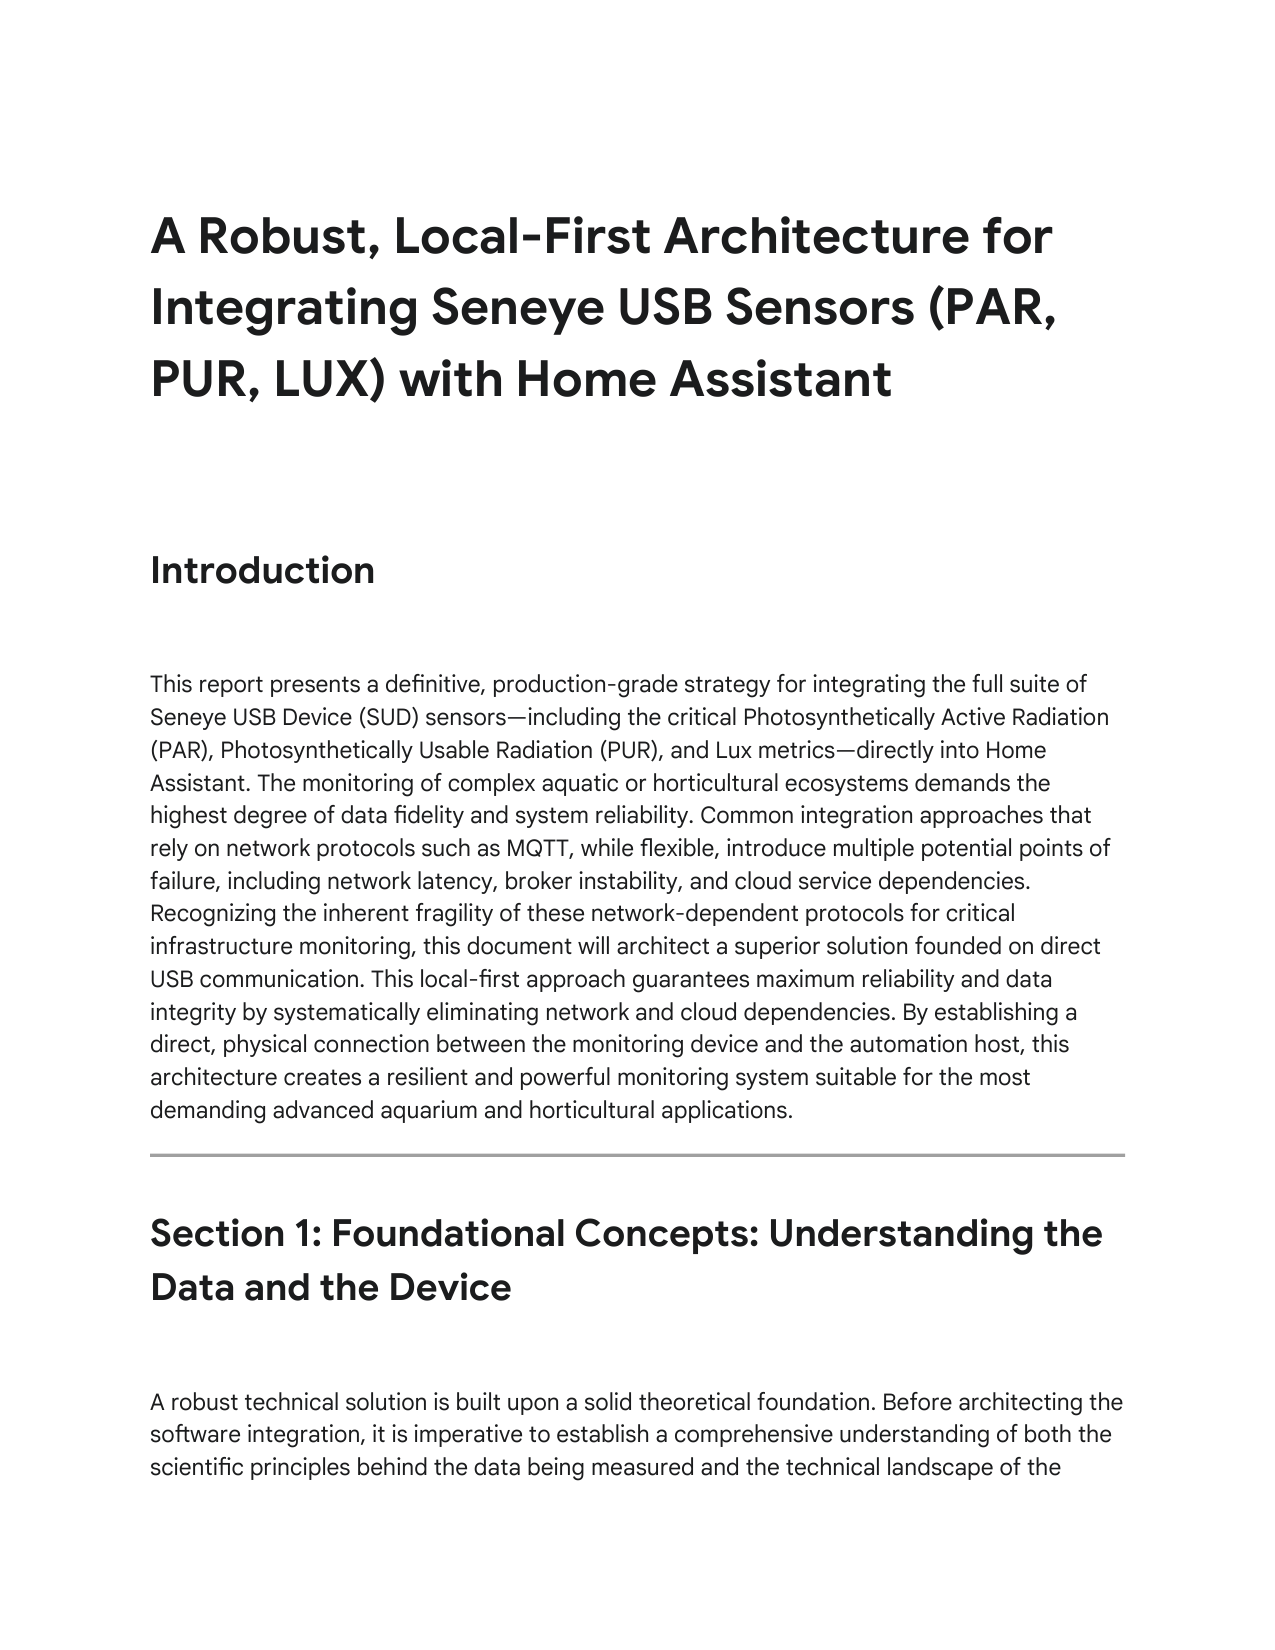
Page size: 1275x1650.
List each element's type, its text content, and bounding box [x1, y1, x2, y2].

subtitle Introduction [150, 547, 1125, 594]
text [150, 1388, 1125, 1482]
text This report presents a definitive, production-grade strategy for integrating the full suite of Seneye USB Device (SUD) sensors—including the critical Photosynthetically Active Radiation (PAR), Photosynthetically Usable Radiation (PUR), and Lux metrics—directly into Home Assistant. The monitoring of complex aquatic or horticultural ecosystems demands the highest degree of data fidelity and system reliability. Common integration approaches that rely on network protocols such as MQTT, while flexible, introduce multiple potential points of failure, including network latency, broker instability, and cloud service dependencies. Recognizing the inherent fragility of these network-dependent protocols for critical infrastructure monitoring, this document will architect a superior solution founded on direct USB communication. This local-first approach guarantees maximum reliability and data integrity by systematically eliminating network and cloud dependencies. By establishing a direct, physical connection between the monitoring device and the automation host, this architecture creates a resilient and powerful monitoring system suitable for the most demanding advanced aquarium and horticultural applications. [150, 671, 1125, 1125]
subtitle Section 1: Foundational Concepts: Understanding the Data and the Device [150, 1211, 1125, 1311]
subtitle A Robust, Local-First Architecture for Integrating Seneye USB Sensors (PAR, PUR, LUX) with Home Assistant [150, 205, 1125, 410]
